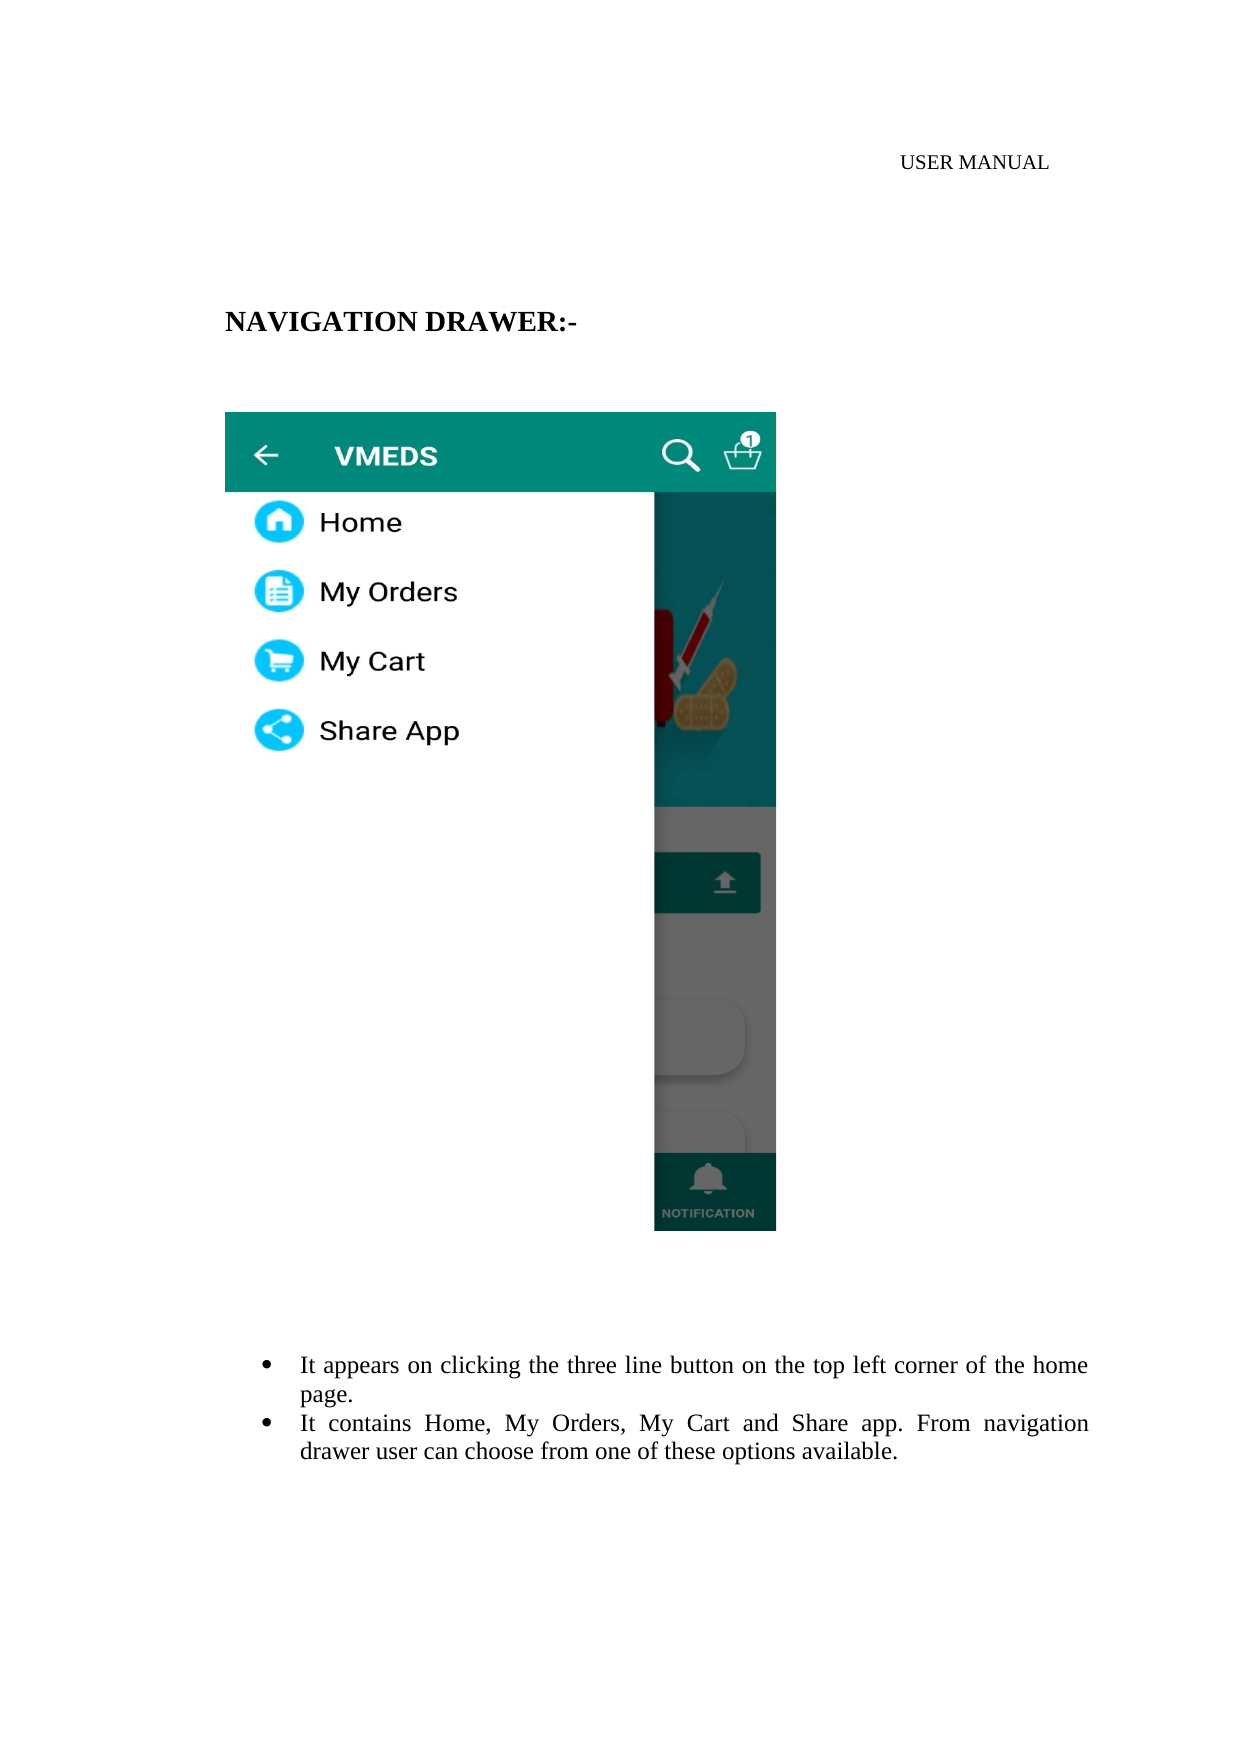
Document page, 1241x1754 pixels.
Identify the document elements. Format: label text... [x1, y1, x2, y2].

list It contains Home, My Orders, My Cart and Share app. From navigation drawer user can choose from one of these options available. [262, 1408, 1090, 1465]
text NAVIGATION DRAWER:- [225, 304, 1090, 337]
picture [225, 412, 777, 1231]
text USER MANUAL [900, 150, 1090, 174]
list It appears on clicking the three line button on the top left corner of the home page. [262, 1350, 1090, 1408]
